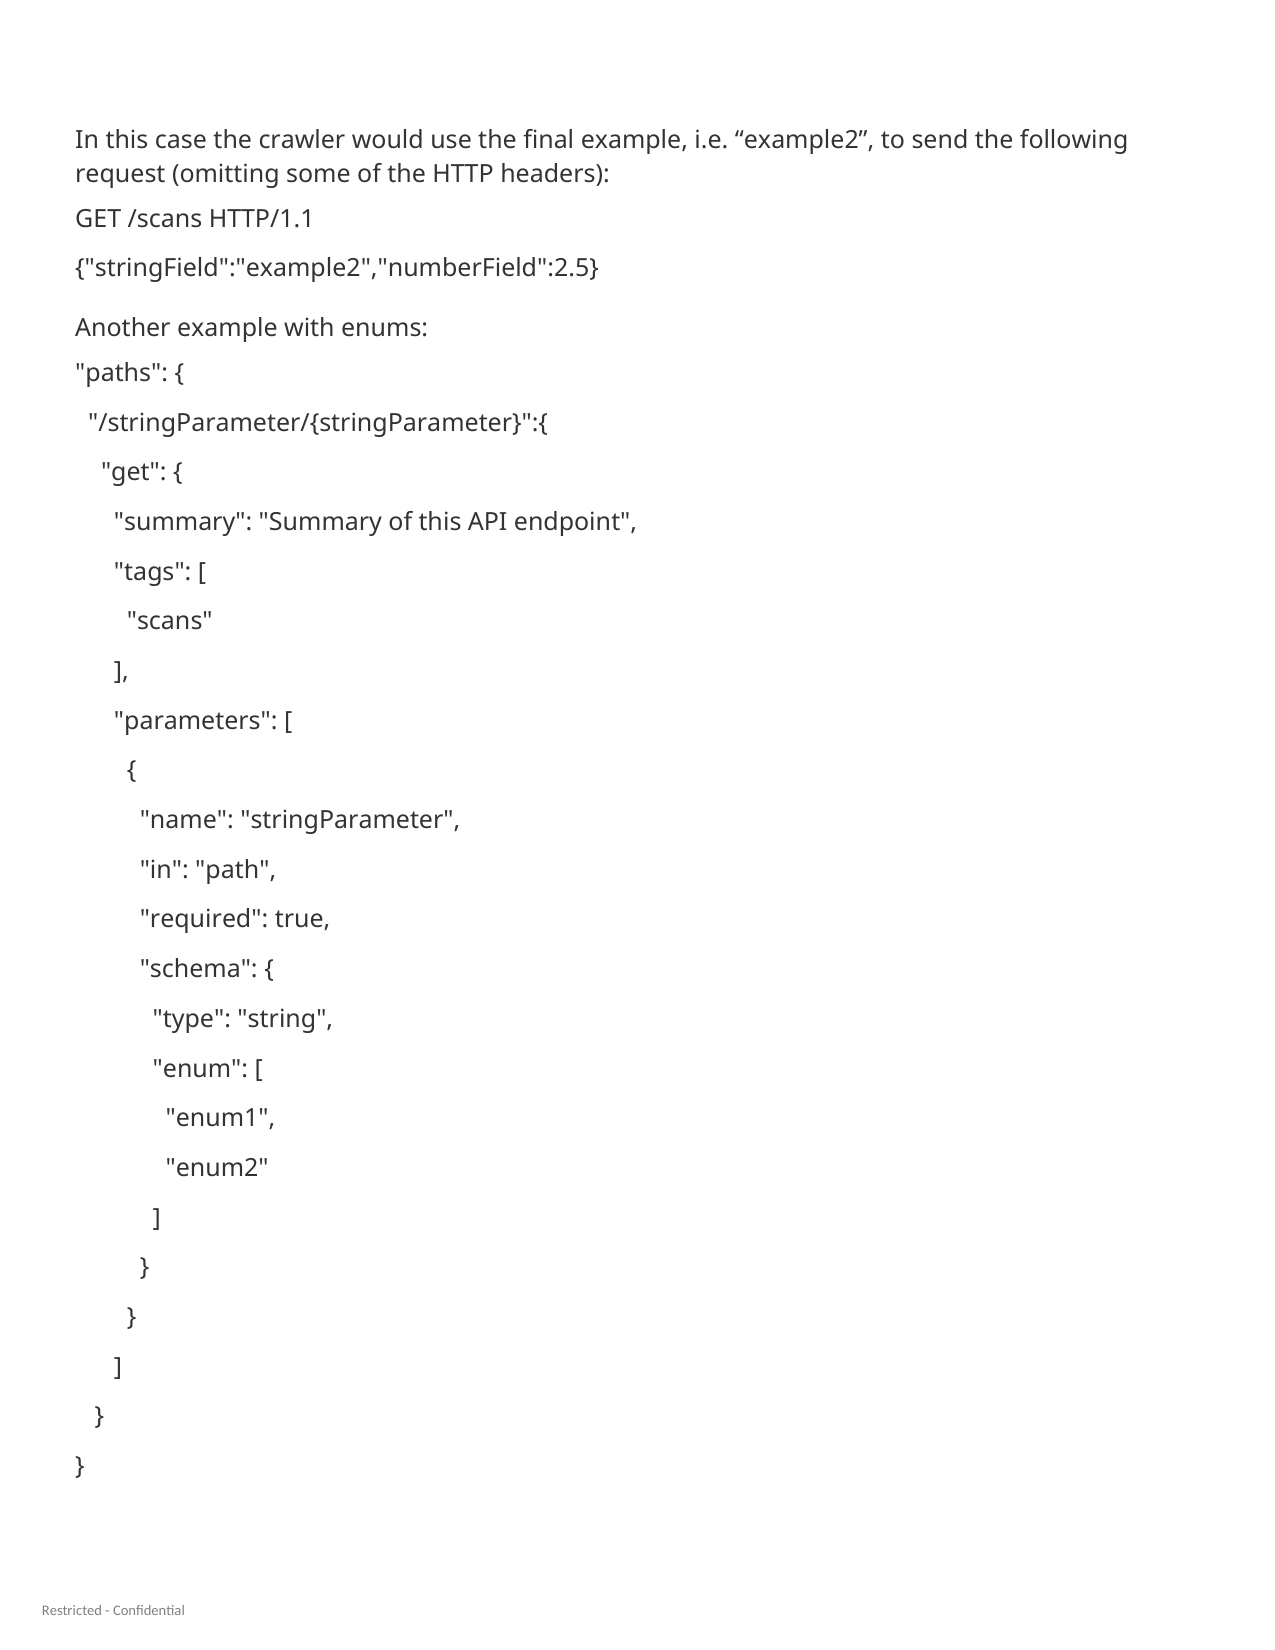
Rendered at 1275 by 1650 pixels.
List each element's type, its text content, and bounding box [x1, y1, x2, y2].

text In this case the crawler would use the final example, i.e. “example2”, to send the following request (omitting some of the HTTP headers): [75, 122, 1200, 190]
text "/stringParameter/{stringParameter}":{ [75, 404, 1200, 438]
text "get": { [75, 454, 1200, 488]
text ], [75, 653, 1200, 687]
text "paths": { [75, 354, 1200, 389]
text ] [75, 1199, 1200, 1233]
text GET /scans HTTP/1.1 [75, 200, 1200, 234]
text "summary": "Summary of this API endpoint", [75, 504, 1200, 538]
text } [75, 1249, 1200, 1283]
text "enum2" [75, 1149, 1200, 1184]
text "enum1", [75, 1100, 1200, 1134]
text "name": "stringParameter", [75, 802, 1200, 836]
text "type": "string", [75, 1001, 1200, 1034]
text Another example with enums: [75, 310, 1200, 344]
text ] [75, 1348, 1200, 1382]
text "enum": [ [75, 1050, 1200, 1084]
text "in": "path", [75, 851, 1200, 886]
text "tags": [ [75, 553, 1200, 587]
text "required": true, [75, 901, 1200, 935]
text "scans" [75, 603, 1200, 637]
text {"stringField":"example2","numberField":2.5} [75, 250, 1200, 284]
text "schema": { [75, 951, 1200, 985]
text "parameters": [ [75, 702, 1200, 736]
text } [75, 1299, 1200, 1333]
text } [75, 1448, 1200, 1482]
text { [75, 752, 1200, 786]
text } [75, 1398, 1200, 1432]
